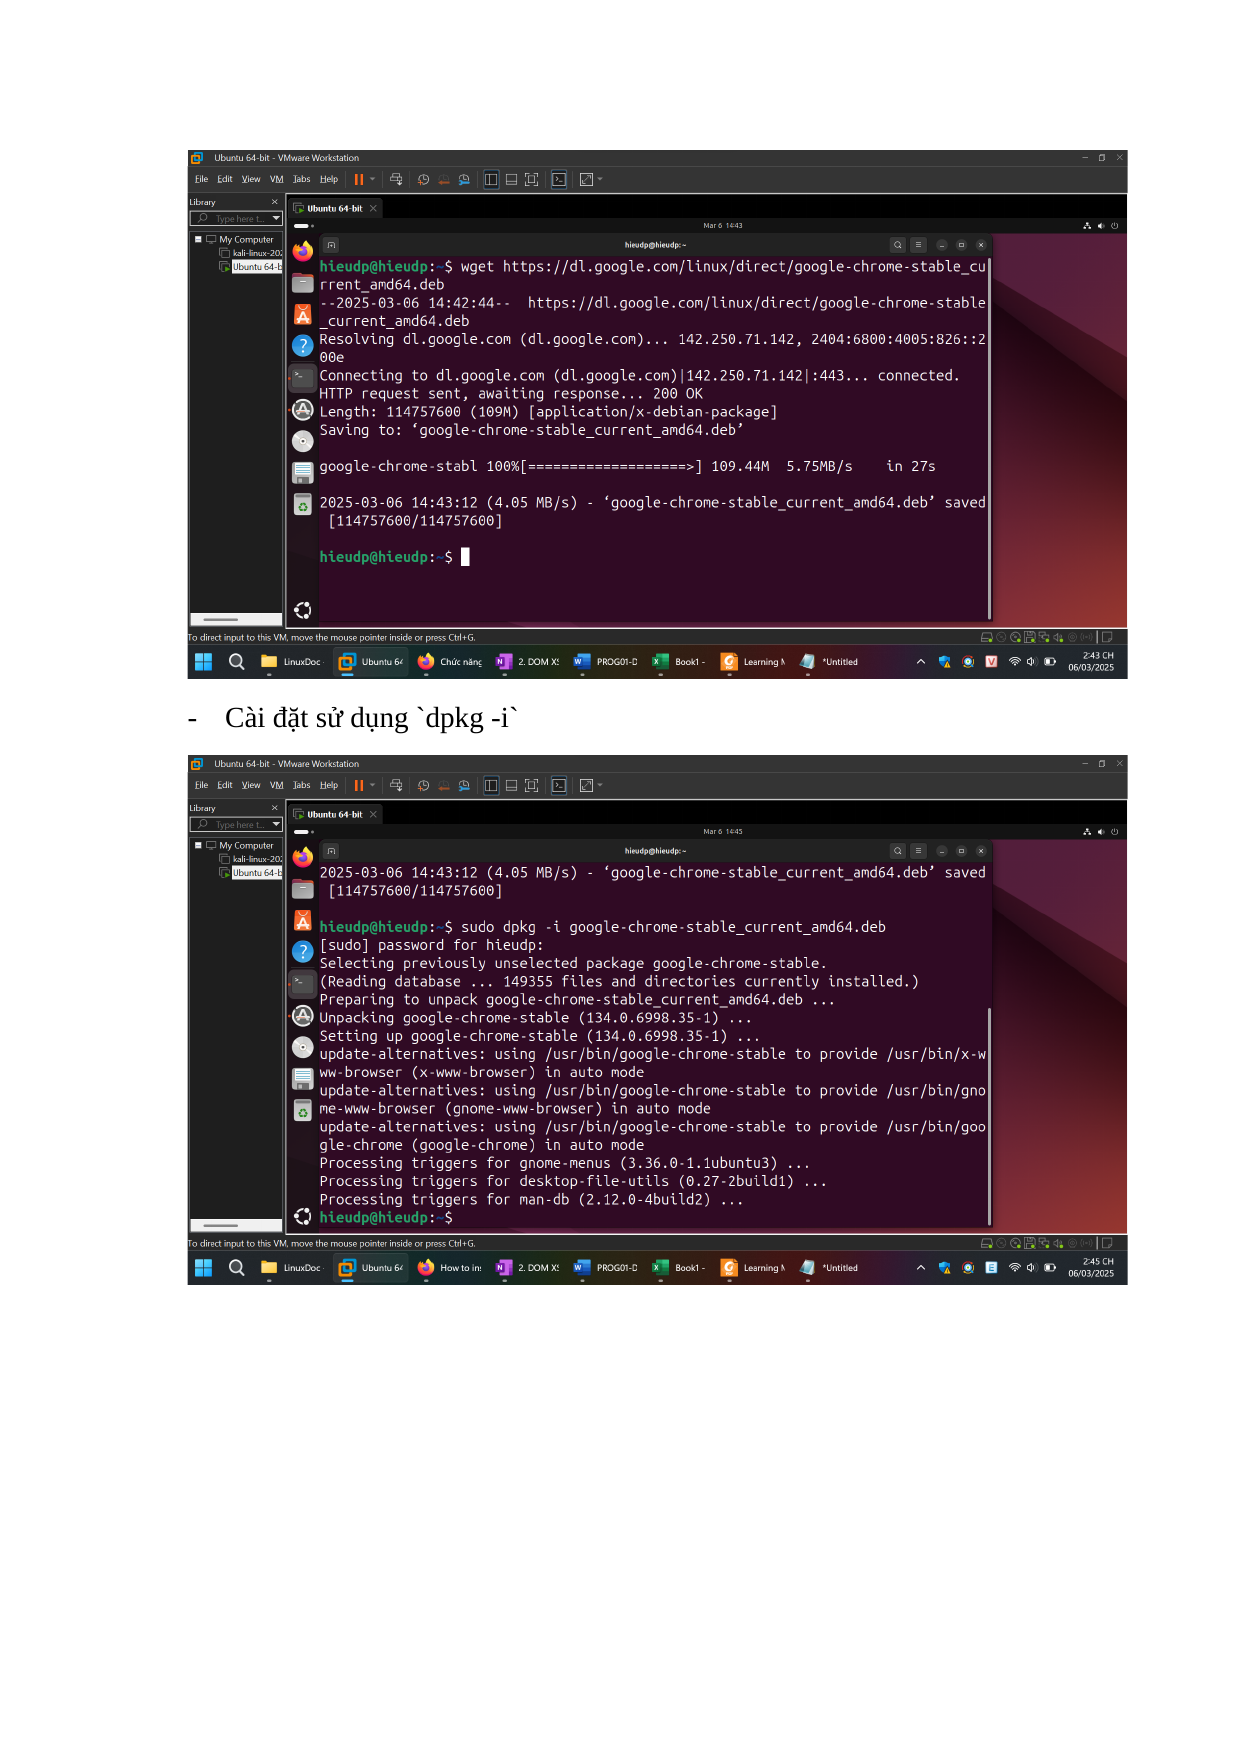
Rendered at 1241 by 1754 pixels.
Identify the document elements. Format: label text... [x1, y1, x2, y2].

picture [187, 150, 1128, 679]
picture [187, 755, 1128, 1285]
list Cài đặt sử dụng `dpkg -i` [187, 701, 1090, 734]
